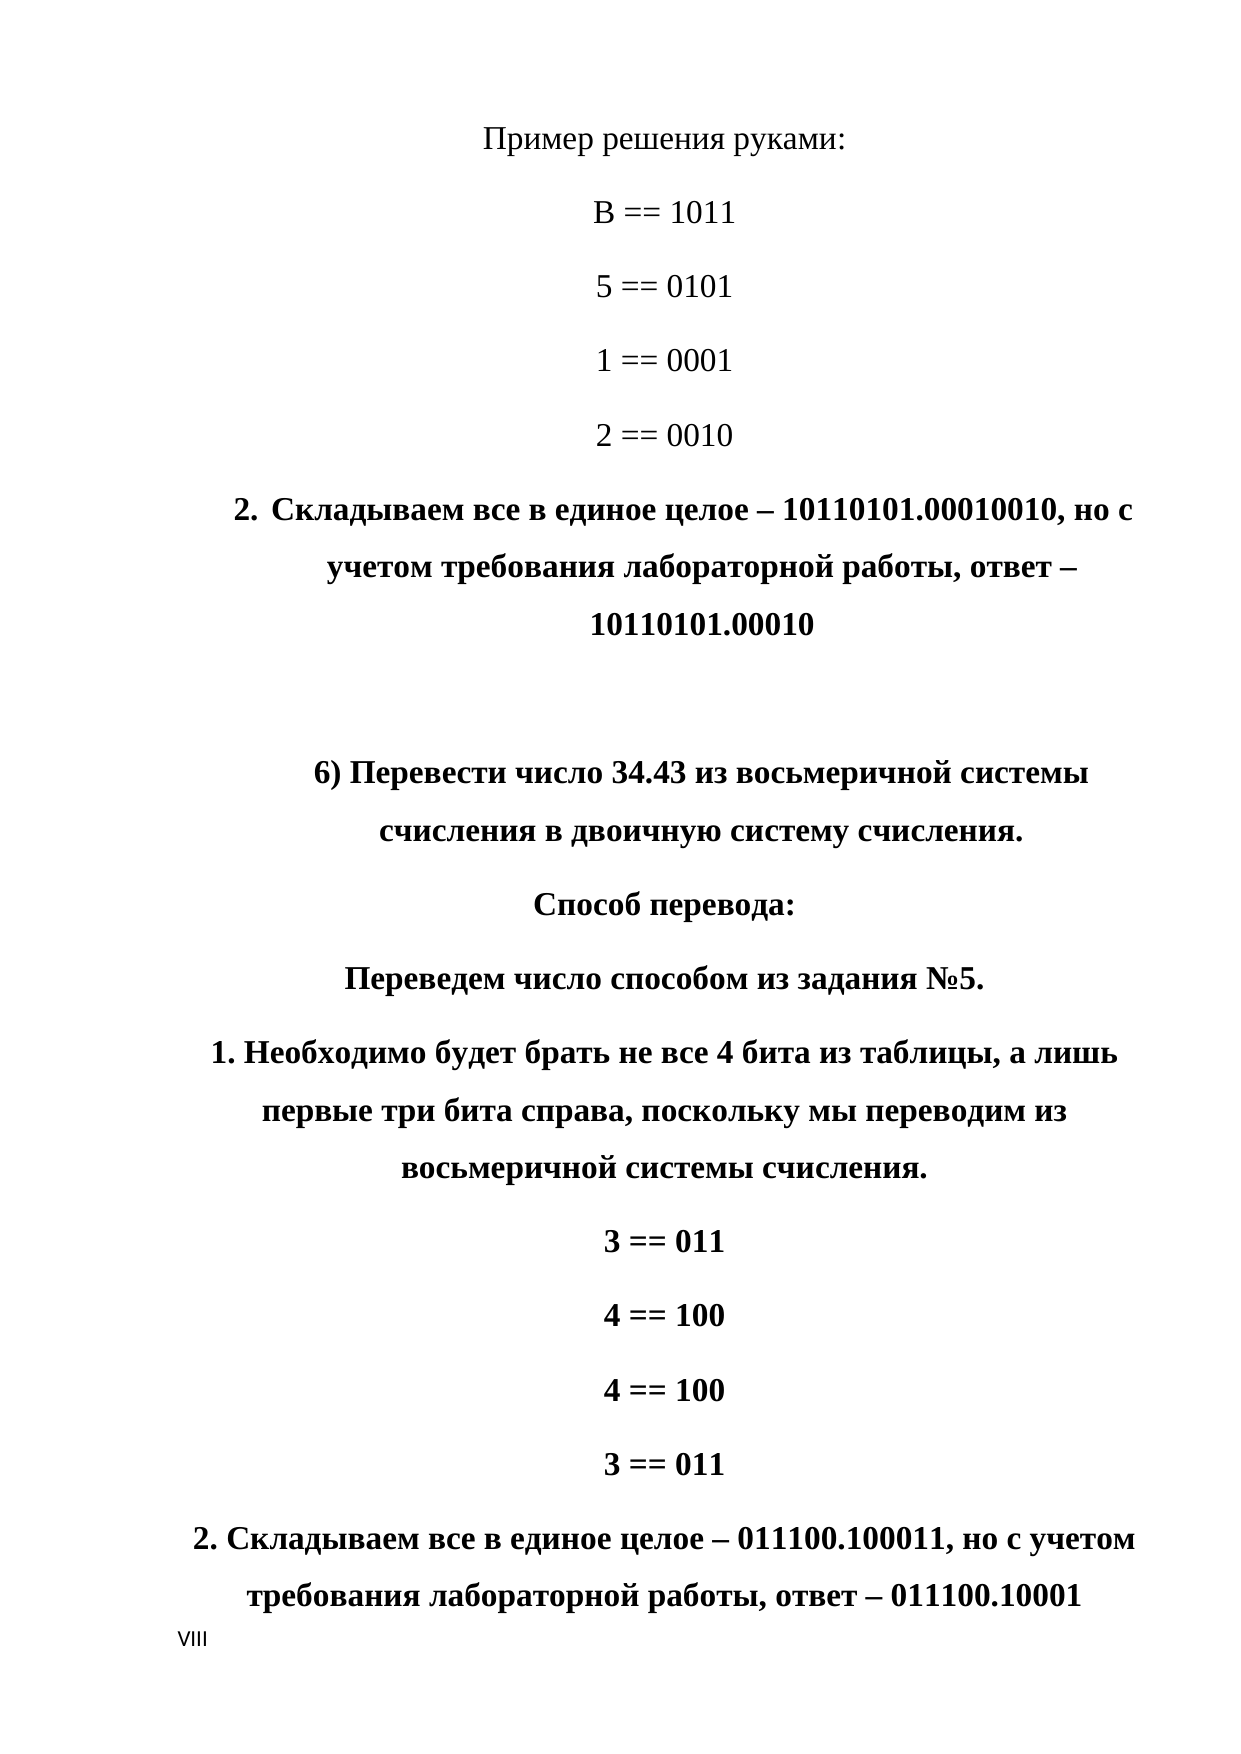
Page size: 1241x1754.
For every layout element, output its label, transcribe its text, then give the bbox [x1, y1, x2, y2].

list Складываем все в единое целое – 10110101.00010010, но с учетом требования лабораторной работы, ответ – 10110101.00010 [215, 489, 1152, 642]
text Способ перевода: [177, 884, 1152, 922]
text B == 1011 [177, 192, 1152, 231]
text 1. Необходимо будет брать не все 4 бита из таблицы, а лишь первые три бита справа, поскольку мы переводим из восьмеричной системы счисления. [177, 1032, 1152, 1186]
text 4 == 100 [177, 1370, 1152, 1408]
text 3 == 011 [177, 1444, 1152, 1482]
text 2 == 0010 [177, 415, 1152, 453]
text Пример решения руками: [177, 118, 1152, 156]
text 5 == 0101 [177, 266, 1152, 305]
text 1 == 0001 [177, 341, 1152, 379]
text 4 == 100 [177, 1296, 1152, 1334]
text 6) Перевести число 34.43 из восьмеричной системы счисления в двоичную систему счисления. [251, 752, 1152, 848]
text 3 == 011 [177, 1221, 1152, 1260]
text 2. Складываем все в единое целое – 011100.100011, но с учетом требования лабораторной работы, ответ – 011100.10001 [177, 1518, 1152, 1614]
text Переведем число способом из задания №5. [177, 958, 1152, 996]
